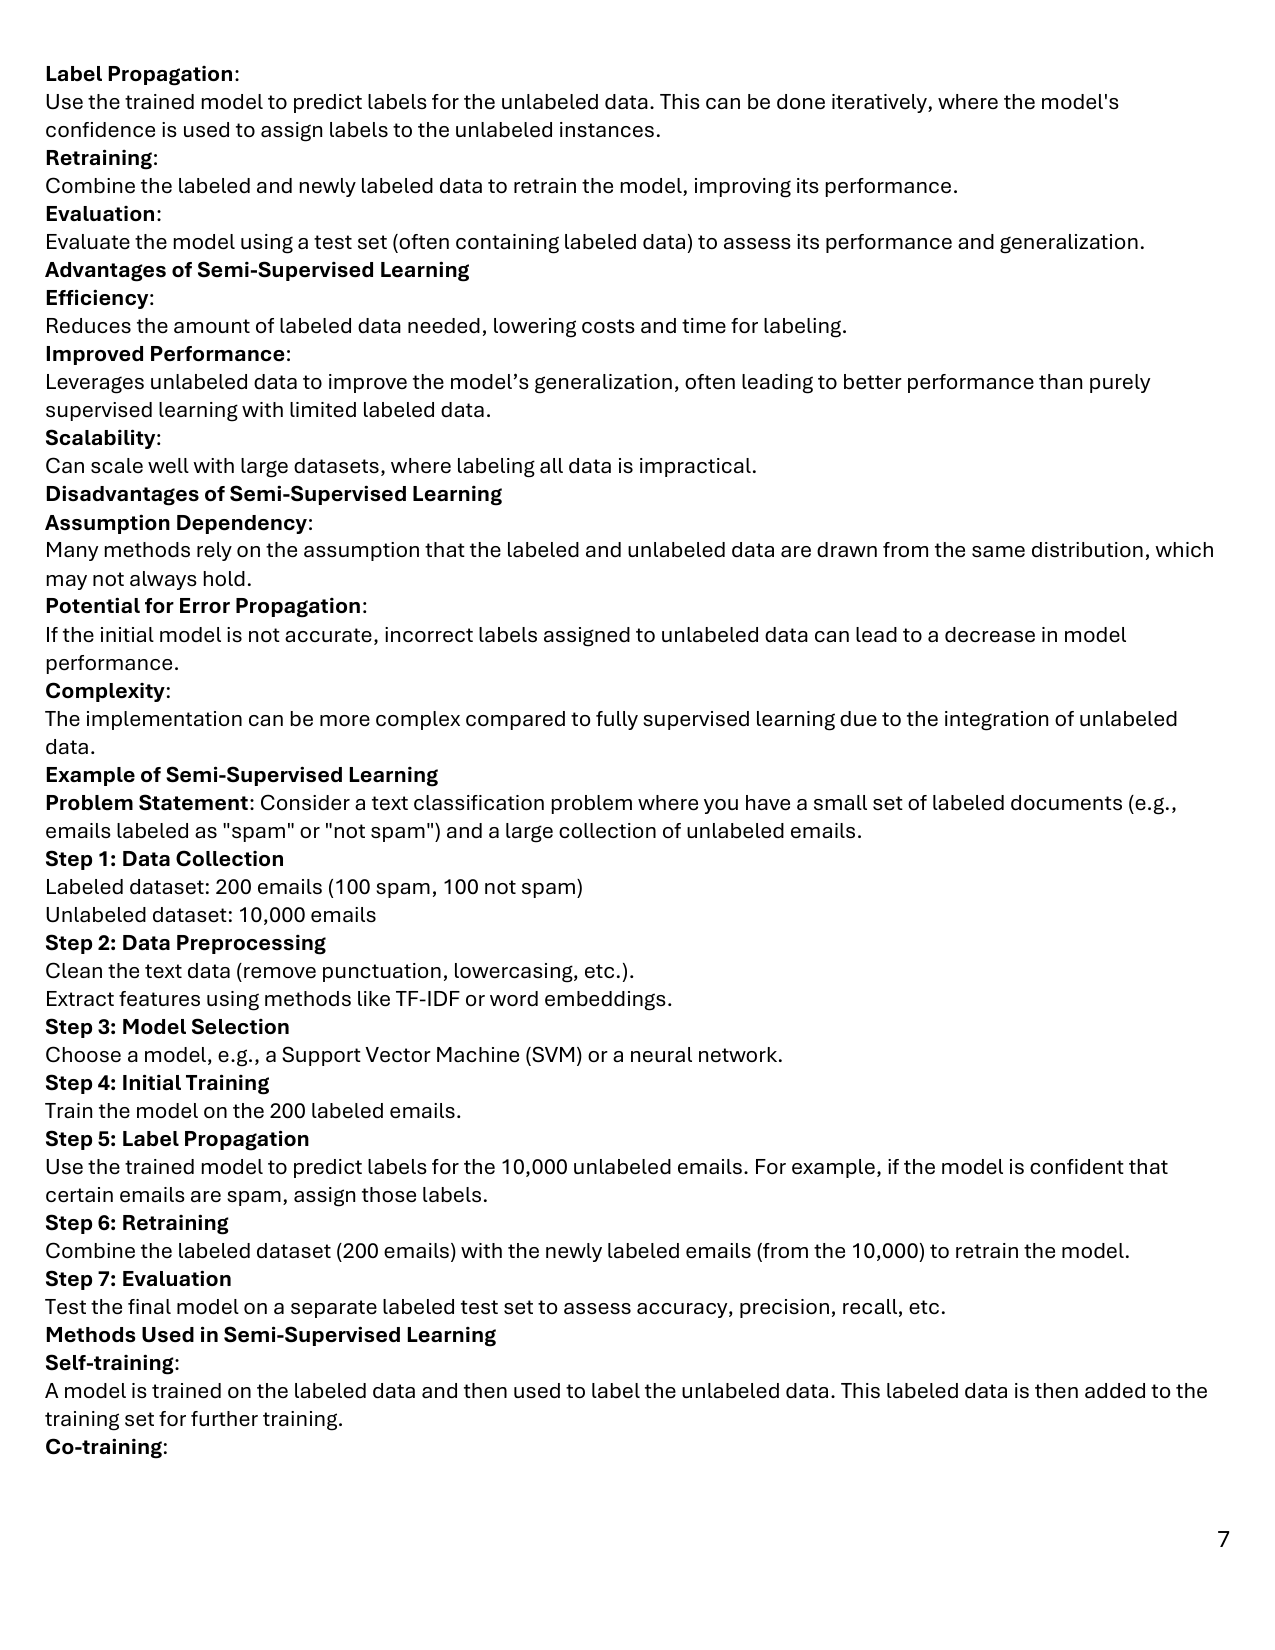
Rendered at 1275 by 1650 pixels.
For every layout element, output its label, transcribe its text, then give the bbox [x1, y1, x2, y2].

text Test the final model on a separate labeled test set to assess accuracy, precision, recall, etc. [45, 1293, 1230, 1321]
text Step 1: Data Collection [45, 844, 1230, 873]
text Methods Used in Semi-Supervised Learning [45, 1321, 1230, 1349]
text Evaluation: [45, 200, 1230, 228]
text If the initial model is not accurate, incorrect labels assigned to unlabeled data can lead to a decrease in model performance. [45, 620, 1230, 676]
text Reduces the amount of labeled data needed, lowering costs and time for labeling. [45, 312, 1230, 340]
text Potential for Error Propagation: [45, 592, 1230, 620]
text Choose a model, e.g., a Support Vector Machine (SVM) or a neural network. [45, 1041, 1230, 1069]
text Label Propagation: [45, 60, 1230, 88]
text Co-training: [45, 1433, 1230, 1461]
text Step 2: Data Preprocessing [45, 929, 1230, 957]
text Self-training: [45, 1349, 1230, 1377]
text Step 3: Model Selection [45, 1013, 1230, 1041]
text Efficiency: [45, 284, 1230, 312]
text Advantages of Semi-Supervised Learning [45, 256, 1230, 284]
text Disadvantages of Semi-Supervised Learning [45, 480, 1230, 508]
text Example of Semi-Supervised Learning [45, 761, 1230, 788]
text Use the trained model to predict labels for the unlabeled data. This can be done iteratively, where the model's confidence is used to assign labels to the unlabeled instances. [45, 88, 1230, 144]
text Problem Statement: Consider a text classification problem where you have a small set of labeled documents (e.g., emails labeled as "spam" or "not spam") and a large collection of unlabeled emails. [45, 788, 1230, 844]
text Scalability: [45, 424, 1230, 452]
text Use the trained model to predict labels for the 10,000 unlabeled emails. For example, if the model is confident that certain emails are spam, assign those labels. [45, 1153, 1230, 1209]
text Combine the labeled and newly labeled data to retrain the model, improving its performance. [45, 172, 1230, 200]
text Can scale well with large datasets, where labeling all data is impractical. [45, 452, 1230, 480]
text Step 7: Evaluation [45, 1265, 1230, 1293]
text Clean the text data (remove punctuation, lowercasing, etc.). [45, 957, 1230, 985]
text Extract features using methods like TF-IDF or word embeddings. [45, 985, 1230, 1013]
text Step 4: Initial Training [45, 1069, 1230, 1097]
text Unlabeled dataset: 10,000 emails [45, 901, 1230, 929]
text Leverages unlabeled data to improve the model’s generalization, often leading to better performance than purely supervised learning with limited labeled data. [45, 368, 1230, 424]
text Assumption Dependency: [45, 508, 1230, 536]
text Step 5: Label Propagation [45, 1125, 1230, 1153]
text Evaluate the model using a test set (often containing labeled data) to assess its performance and generalization. [45, 228, 1230, 256]
text The implementation can be more complex compared to fully supervised learning due to the integration of unlabeled data. [45, 704, 1230, 761]
text A model is trained on the labeled data and then used to label the unlabeled data. This labeled data is then added to the training set for further training. [45, 1377, 1230, 1433]
text Train the model on the 200 labeled emails. [45, 1097, 1230, 1125]
text Labeled dataset: 200 emails (100 spam, 100 not spam) [45, 873, 1230, 901]
text Retraining: [45, 144, 1230, 172]
text Improved Performance: [45, 340, 1230, 368]
text Complexity: [45, 676, 1230, 704]
text Many methods rely on the assumption that the labeled and unlabeled data are drawn from the same distribution, which may not always hold. [45, 536, 1230, 592]
text Step 6: Retraining [45, 1209, 1230, 1237]
text Combine the labeled dataset (200 emails) with the newly labeled emails (from the 10,000) to retrain the model. [45, 1237, 1230, 1265]
